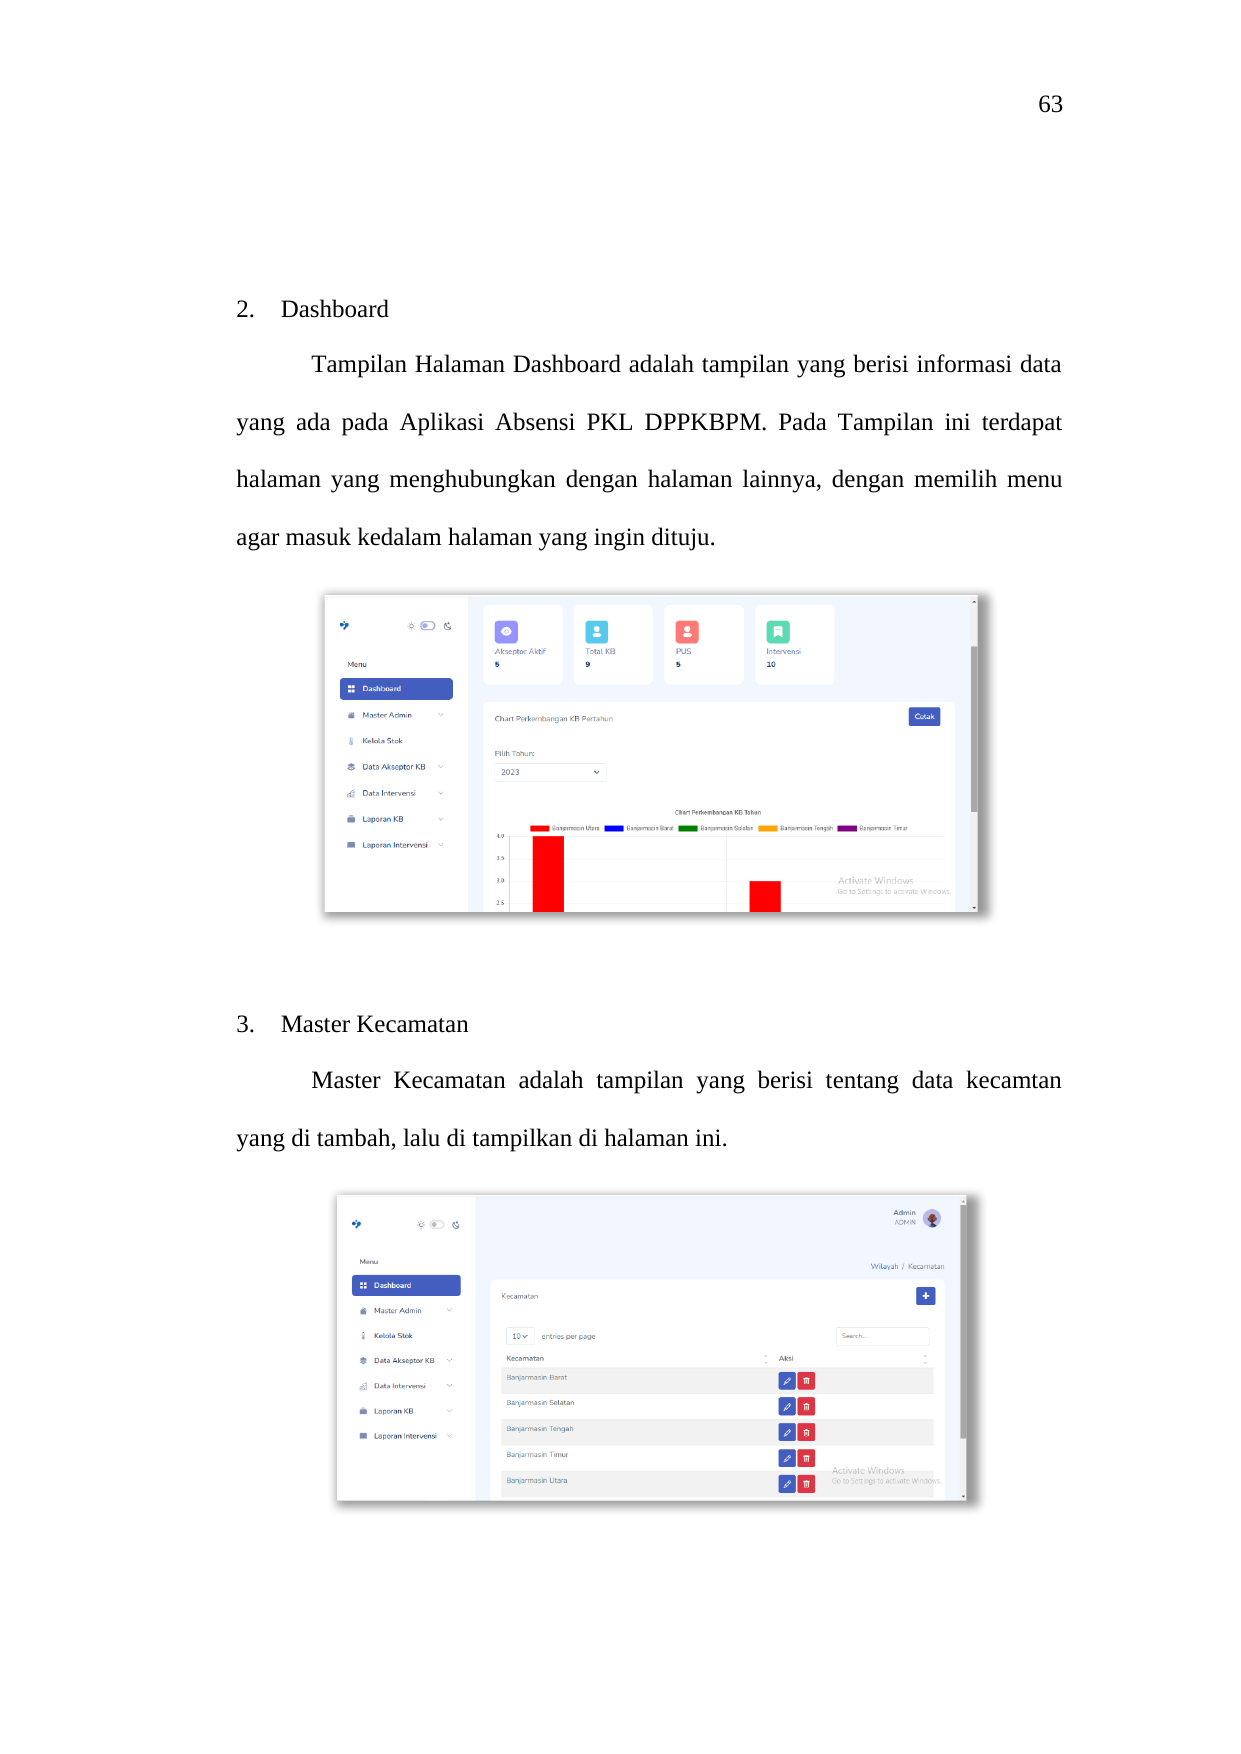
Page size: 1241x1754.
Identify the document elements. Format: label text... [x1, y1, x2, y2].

text Master Kecamatan adalah tampilan yang berisi tentang data kecamtan yang di tambah, lalu di tampilkan di halaman ini. [236, 1065, 1063, 1151]
text Tampilan Halaman Dashboard adalah tampilan yang berisi informasi data yang ada pada Aplikasi Absensi PKL DPPKBPM. Pada Tampilan ini terdapat halaman yang menghubungkan dengan halaman lainnya, dengan memilih menu agar masuk kedalam halaman yang ingin dituju. [236, 349, 1063, 551]
list Dashboard [236, 294, 1063, 322]
list Master Kecamatan [236, 1009, 1063, 1038]
picture [337, 1195, 967, 1501]
picture [324, 595, 978, 912]
